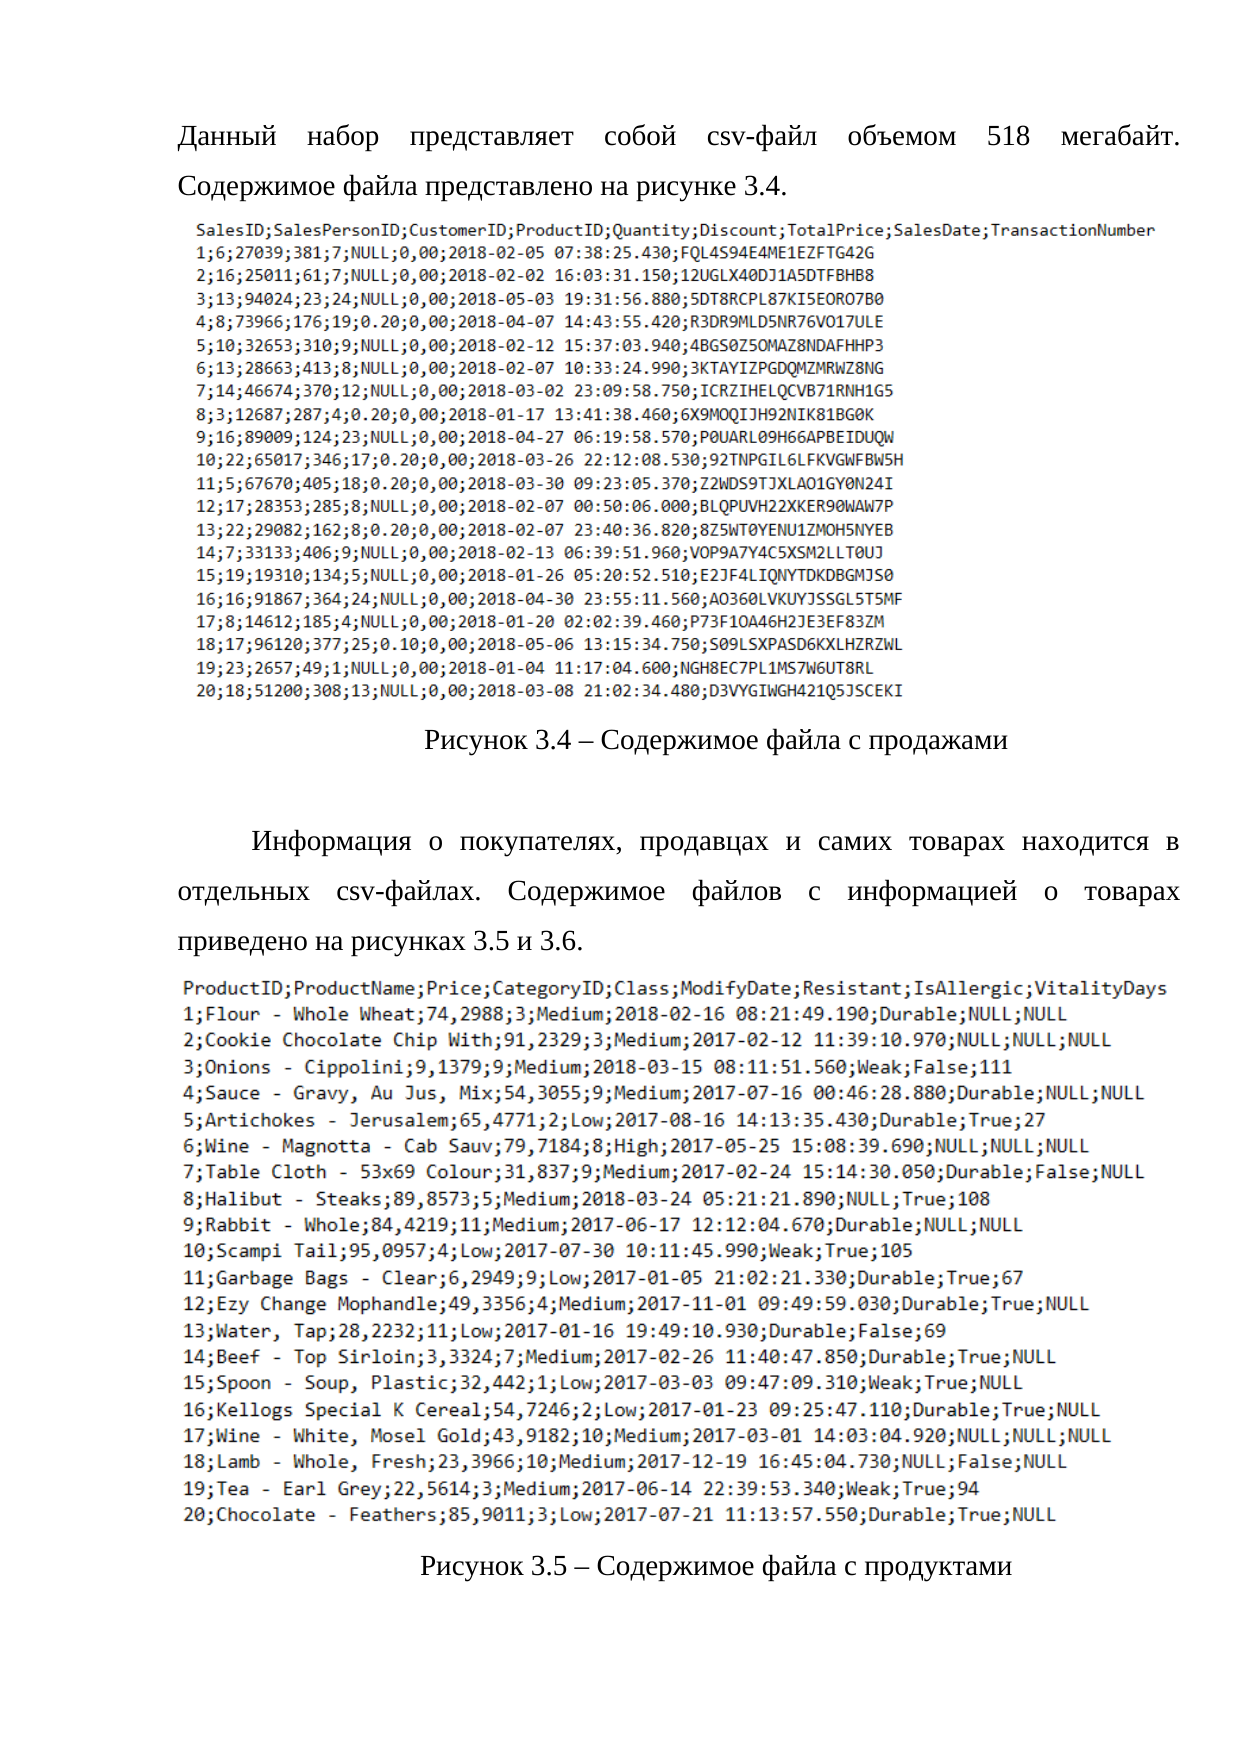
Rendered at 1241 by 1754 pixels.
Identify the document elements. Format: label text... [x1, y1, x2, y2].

text Информация о покупателях, продавцах и самих товарах находится в отдельных csv-файлах. Содержимое файлов с информацией о товарах приведено на рисунках 3.5 и 3.6. [177, 823, 1181, 957]
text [177, 118, 1181, 202]
picture [192, 218, 1167, 706]
text Рисунок 3.5 – Содержимое файла с продуктами [177, 1548, 1181, 1582]
picture [180, 973, 1179, 1532]
text Рисунок 3.4 – Содержимое файла с продажами [177, 722, 1181, 756]
